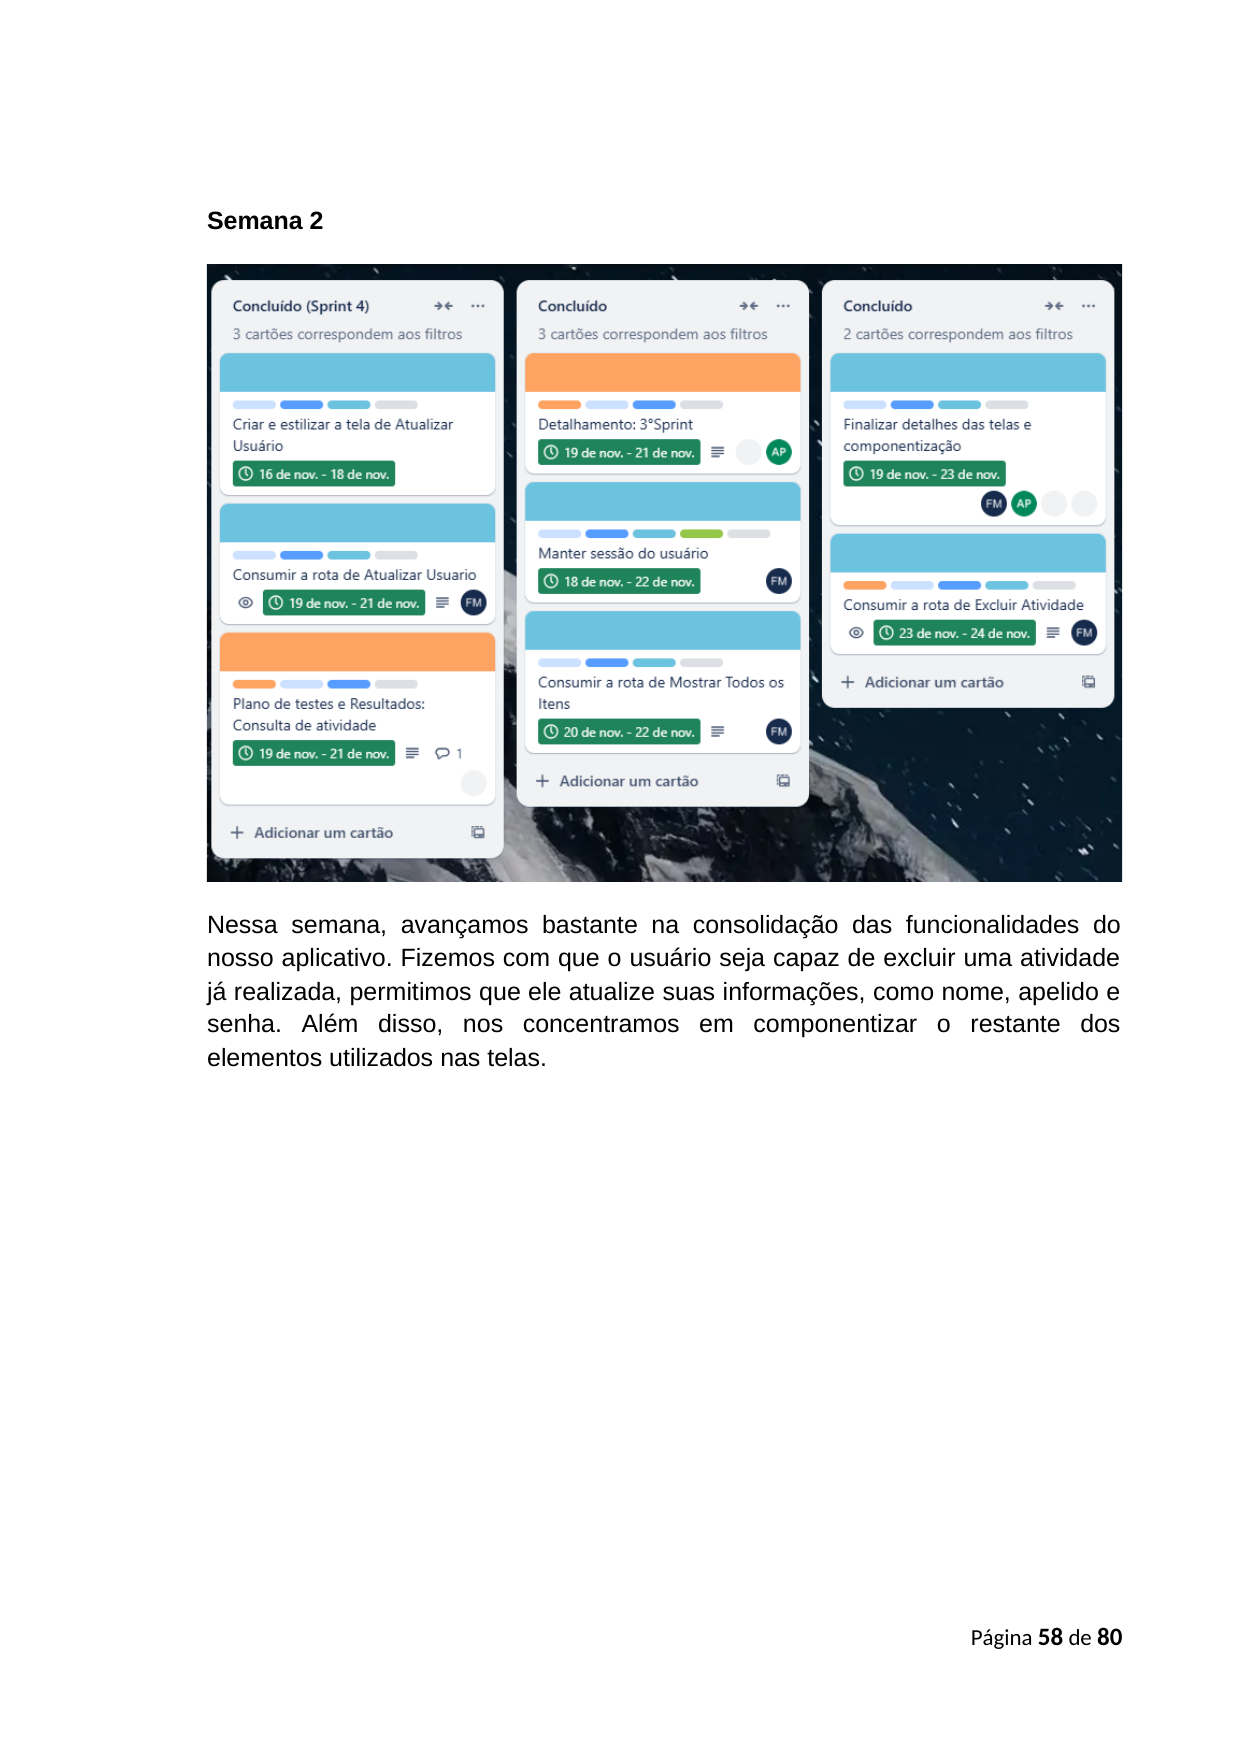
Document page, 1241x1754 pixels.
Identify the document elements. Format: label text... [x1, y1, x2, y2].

picture [206, 264, 1123, 882]
text Nessa semana, avançamos bastante na consolidação das funcionalidades do nosso aplicativo. Fizemos com que o usuário seja capaz de excluir uma atividade já realizada, permitimos que ele atualize suas informações, como nome, apelido e senha. Além disso, nos concentramos em componentizar o restante dos elementos utilizados nas telas. [207, 910, 1122, 1071]
text Semana 2 [207, 206, 1122, 235]
